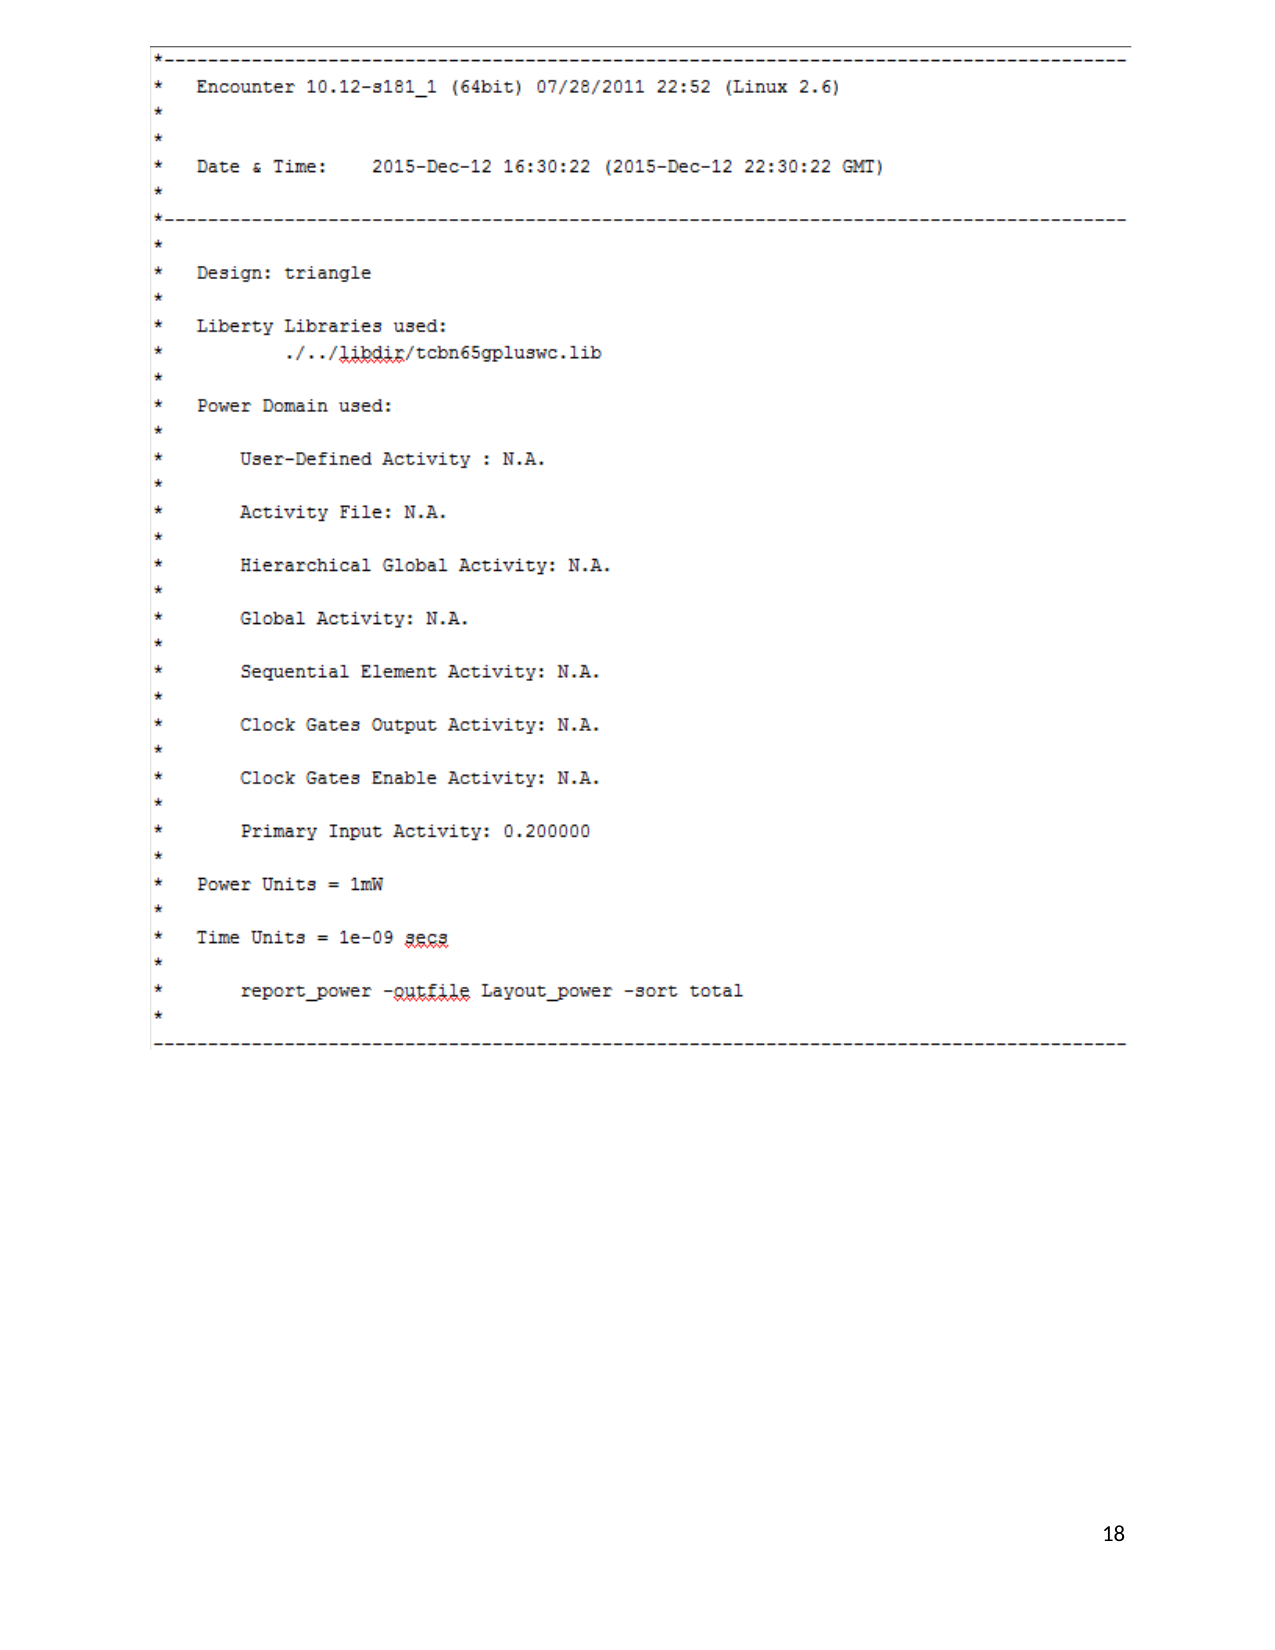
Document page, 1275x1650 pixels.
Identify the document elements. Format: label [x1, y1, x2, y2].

picture [150, 46, 1132, 1050]
